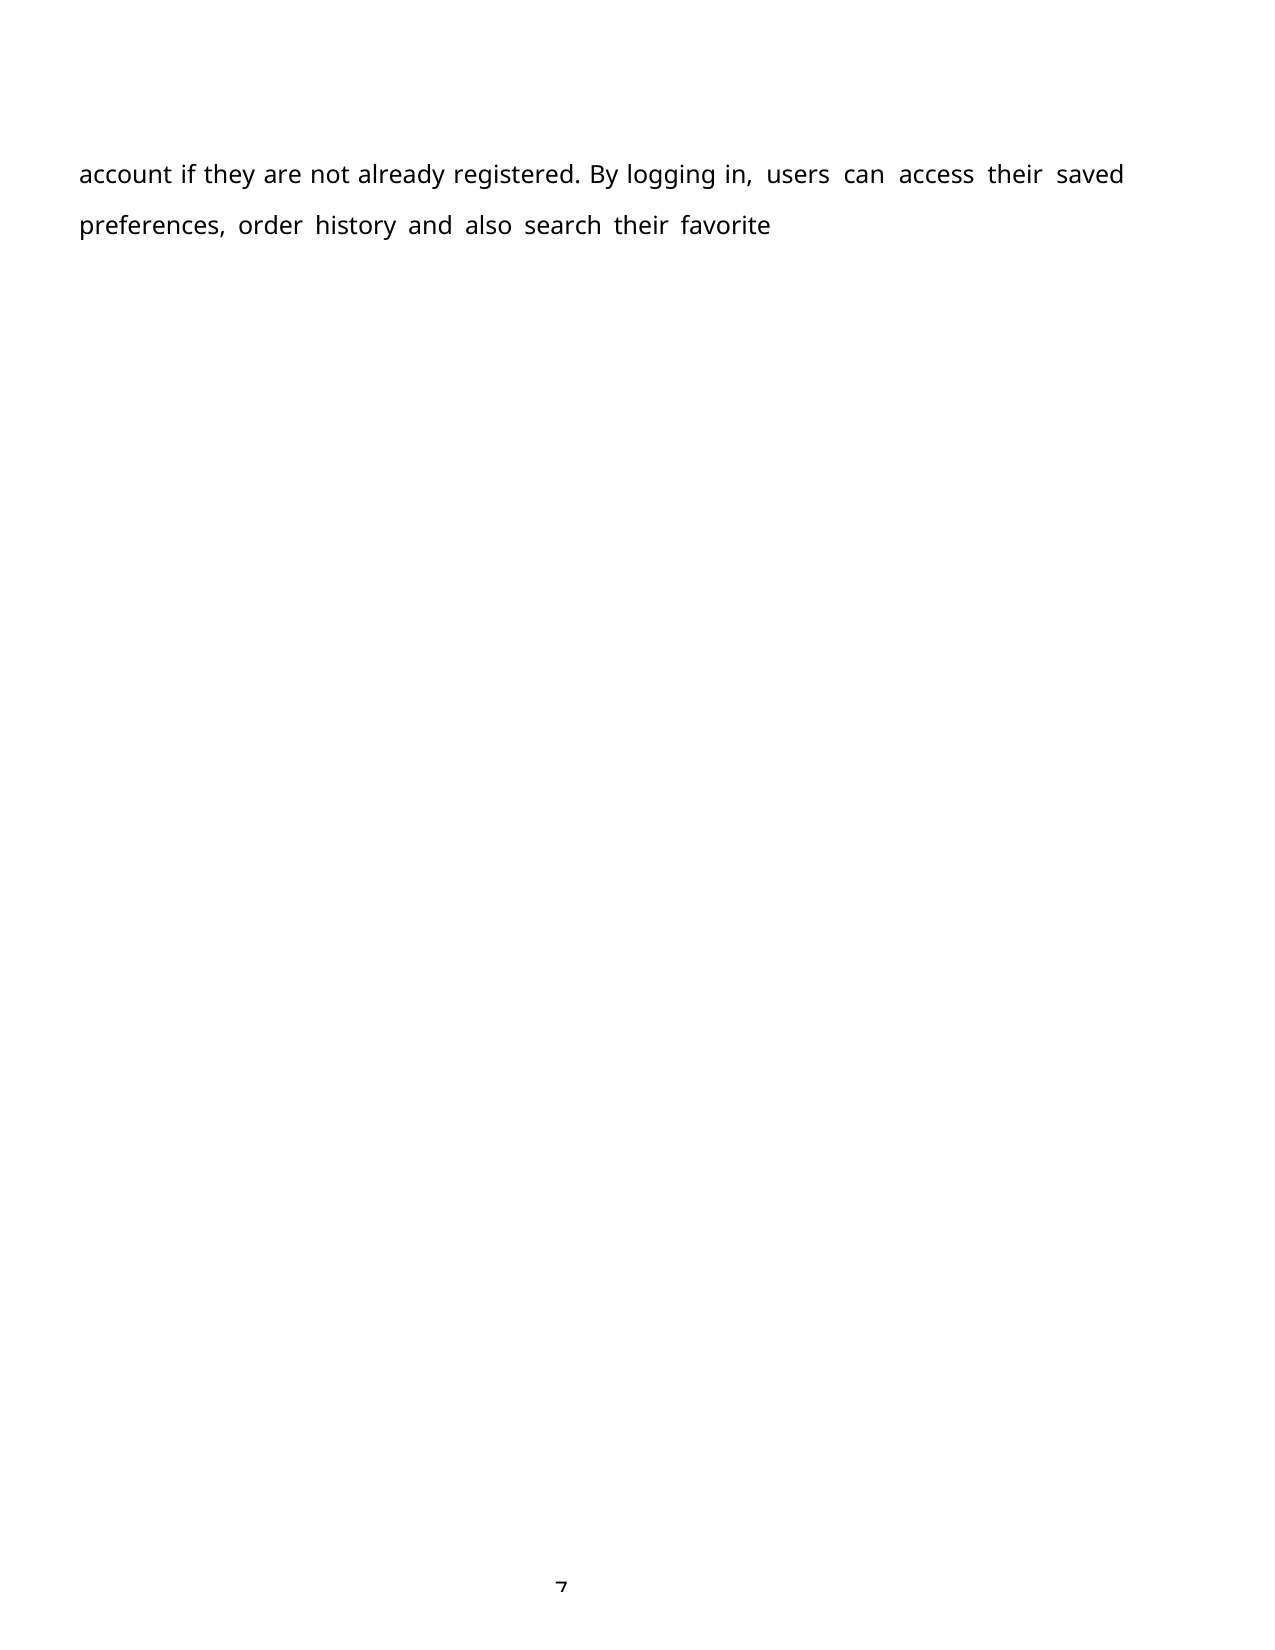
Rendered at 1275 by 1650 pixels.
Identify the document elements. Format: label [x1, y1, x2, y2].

text [79, 156, 1126, 241]
